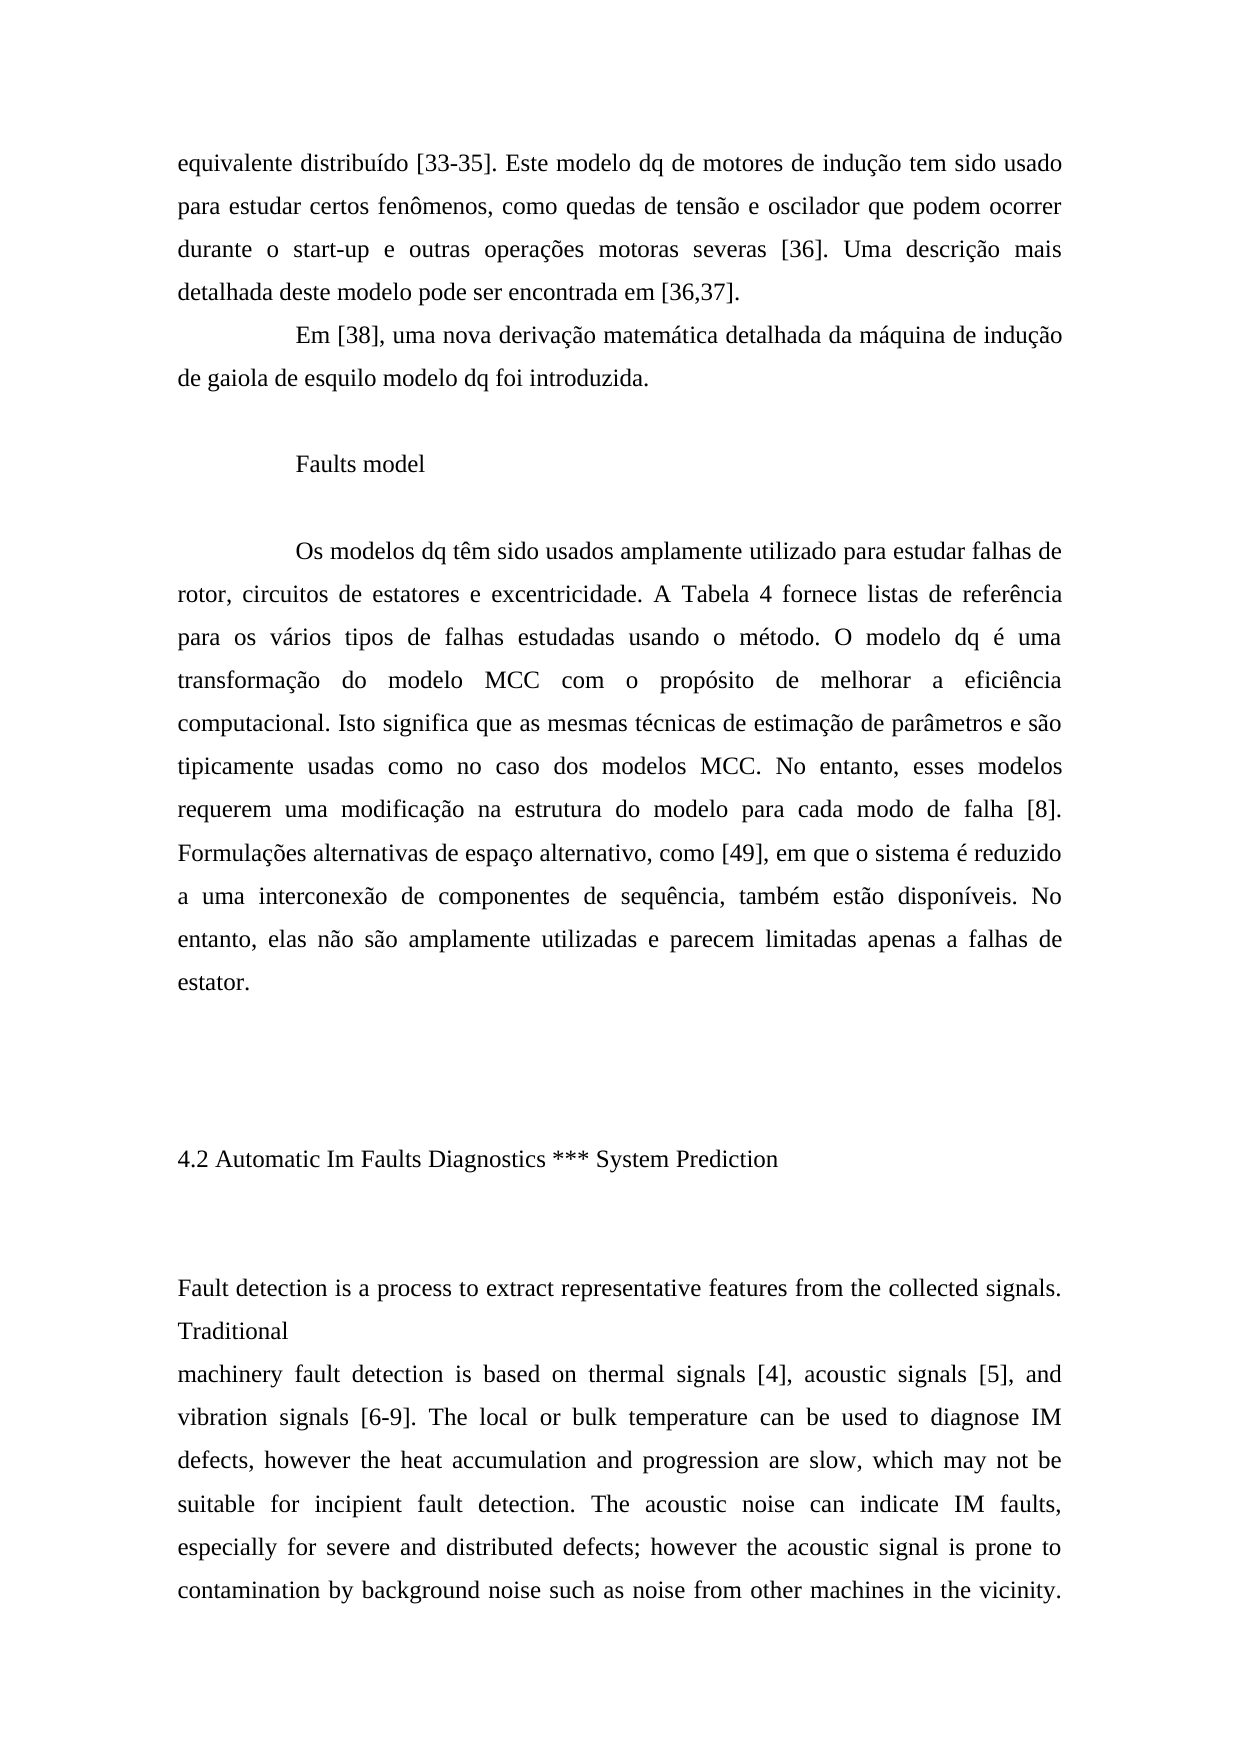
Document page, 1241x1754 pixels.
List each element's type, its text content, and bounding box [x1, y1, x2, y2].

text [177, 1359, 1063, 1604]
text Faults model [177, 449, 1063, 478]
text Os modelos dq têm sido usados amplamente utilizado para estudar falhas de rotor, circuitos de estatores e excentricidade. A Tabela 4 fornece listas de referência para os vários tipos de falhas estudadas usando o método. O modelo dq é uma transformação do modelo MCC com o propósito de melhorar a eficiência computacional. Isto significa que as mesmas técnicas de estimação de parâmetros e são tipicamente usadas como no caso dos modelos MCC. No entanto, esses modelos requerem uma modificação na estrutura do modelo para cada modo de falha [8]. Formulações alternativas de espaço alternativo, como [49], em que o sistema é reduzido a uma interconexão de componentes de sequência, também estão disponíveis. No entanto, elas não são amplamente utilizadas e parecem limitadas apenas a falhas de estator. [177, 536, 1063, 996]
text Fault detection is a process to extract representative features from the collected signals. Traditional [177, 1273, 1063, 1345]
text Em [38], uma nova derivação matemática detalhada da máquina de indução de gaiola de esquilo modelo dq foi introduzida. [177, 320, 1063, 392]
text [177, 148, 1063, 306]
subtitle 4.2 Automatic Im Faults Diagnostics *** System Prediction [177, 1144, 1063, 1172]
